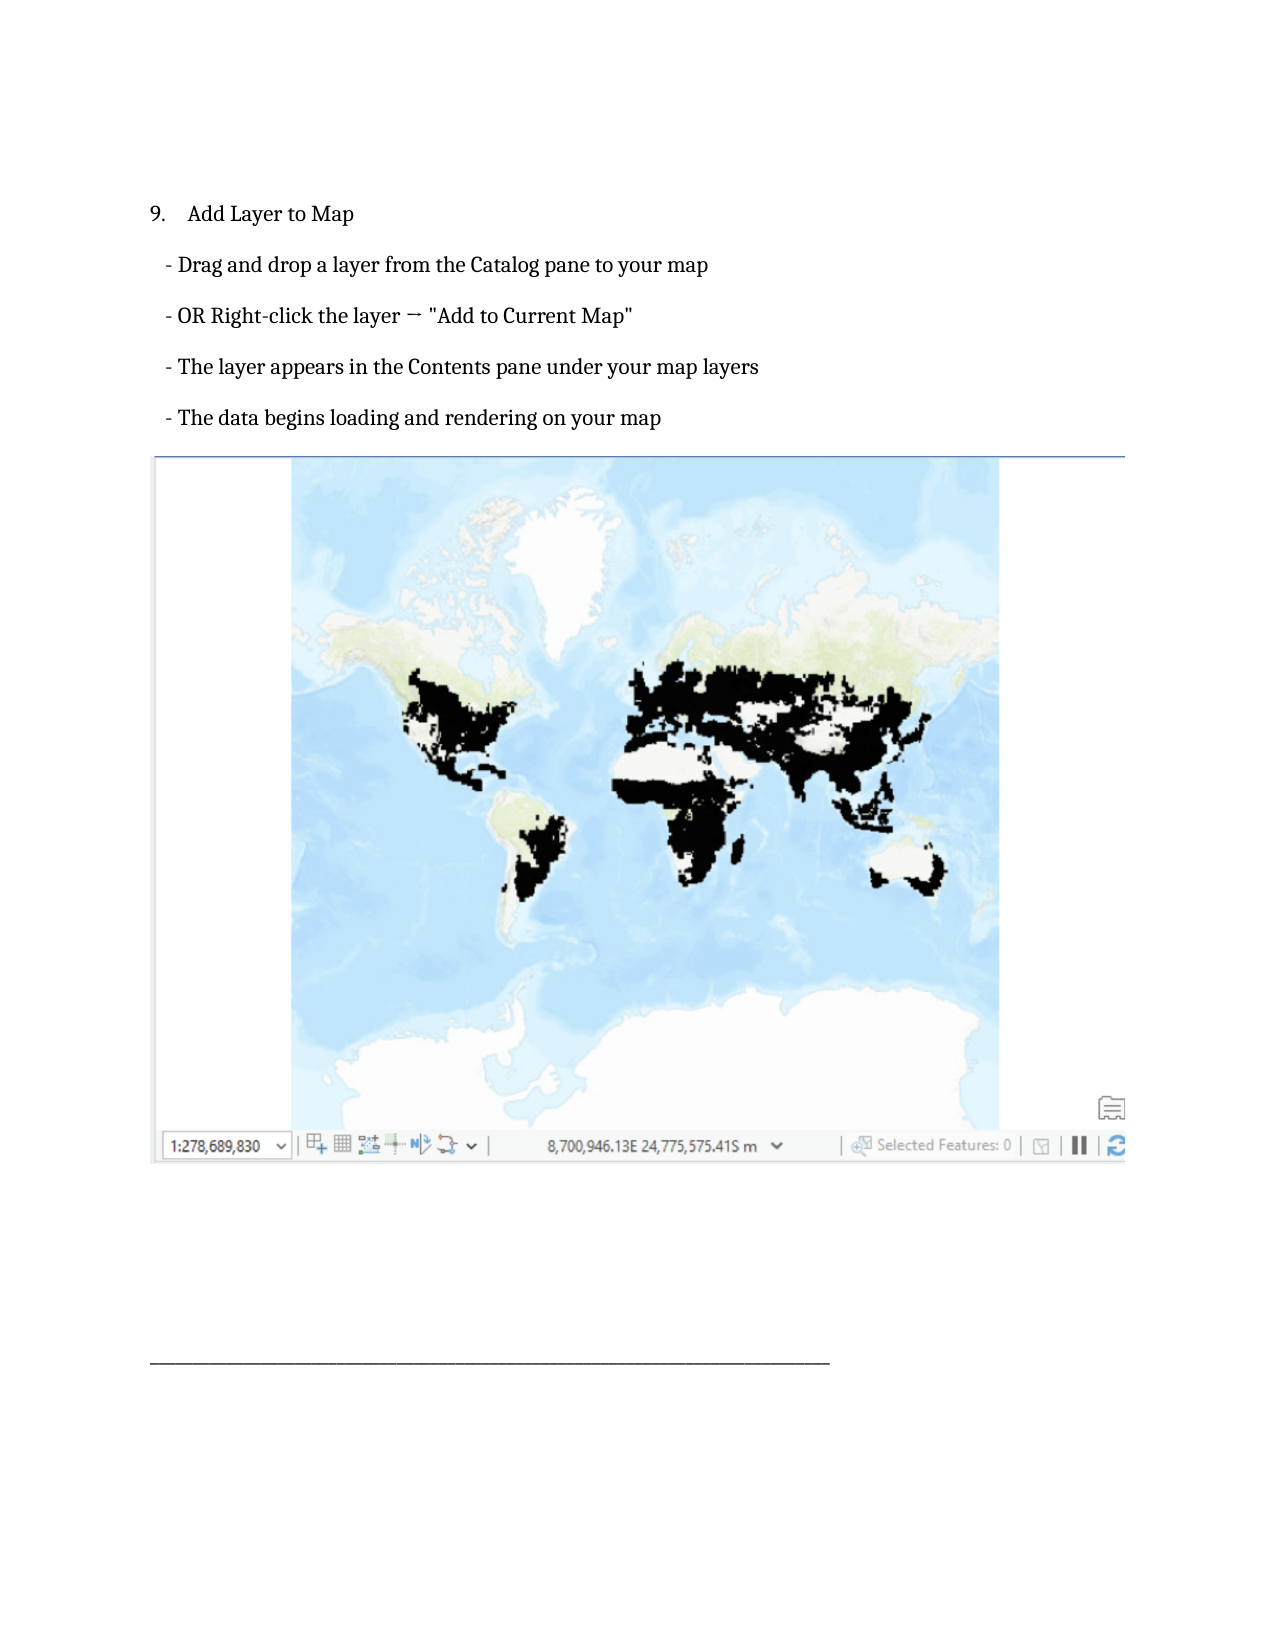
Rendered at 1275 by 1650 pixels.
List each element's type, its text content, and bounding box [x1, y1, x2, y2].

text ________________________________________________________________________________ [150, 1342, 1125, 1368]
picture [150, 456, 1125, 1164]
text - Drag and drop a layer from the Catalog pane to your map [150, 252, 1125, 278]
list Add Layer to Map [150, 201, 1125, 227]
text - The data begins loading and rendering on your map [150, 405, 1125, 432]
text - The layer appears in the Contents pane under your map layers [150, 354, 1125, 381]
text - OR Right-click the layer → "Add to Current Map" [150, 303, 1125, 329]
